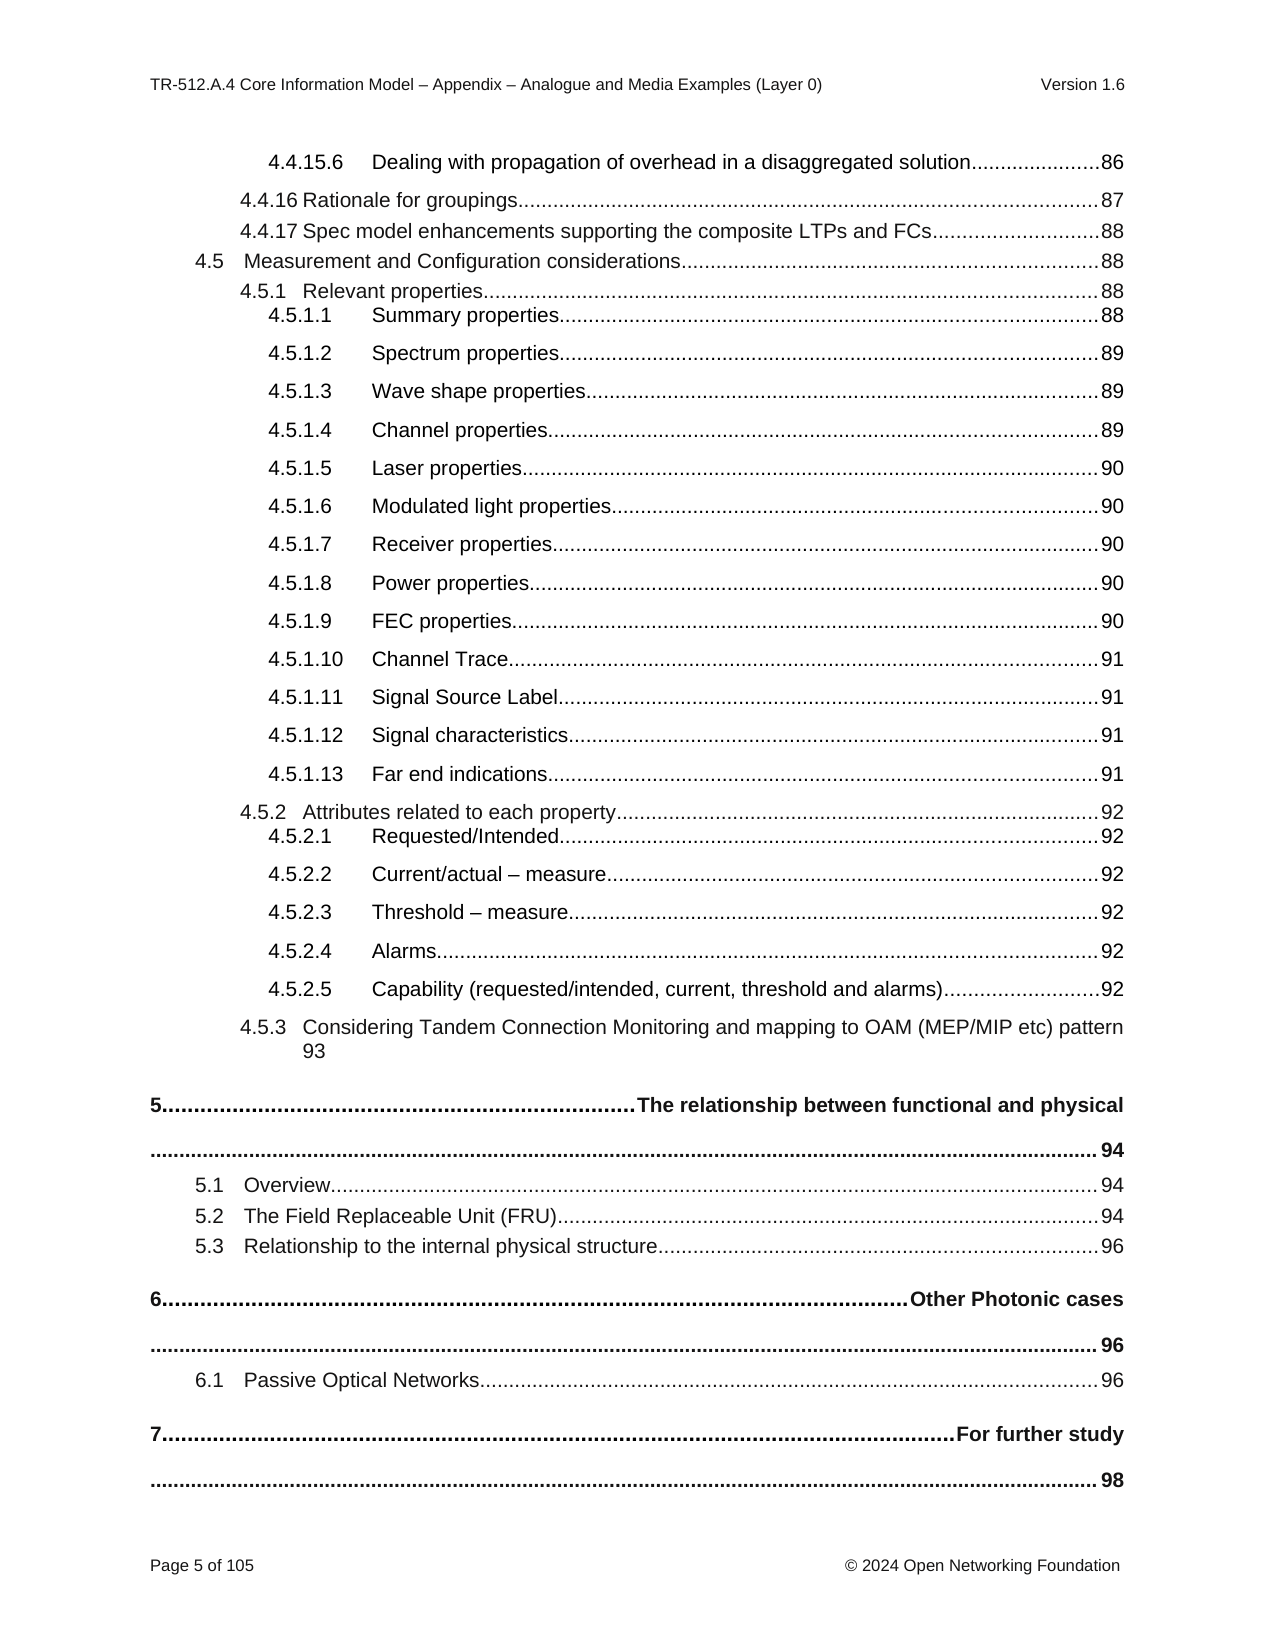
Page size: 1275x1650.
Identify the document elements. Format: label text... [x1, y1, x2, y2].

text 5 The relationship between functional and physical 94 [150, 1075, 1125, 1167]
text 4.5.2.2 Current/actual – measure 92 [268, 862, 1125, 886]
text 6.1 Passive Optical Networks 96 [195, 1368, 1125, 1392]
text 4.5.1.1 Summary properties 88 [268, 303, 1125, 327]
text 4.5.1.7 Receiver properties 90 [268, 532, 1125, 556]
text 4.5.2.4 Alarms 92 [268, 938, 1125, 962]
text 4.5.1.11 Signal Source Label 91 [268, 685, 1125, 709]
text 4.5.1.10 Channel Trace 91 [268, 647, 1125, 671]
text 4.5.1.9 FEC properties 90 [268, 609, 1125, 633]
text 4.5.1.4 Channel properties 89 [268, 417, 1125, 441]
text 4.4.15.6 Dealing with propagation of overhead in a disaggregated solution 86 [268, 150, 1125, 174]
text 4.5.2 Attributes related to each property 92 [240, 800, 1125, 824]
text 5.1 Overview 94 [195, 1173, 1125, 1197]
text 5.3 Relationship to the internal physical structure 96 [195, 1234, 1125, 1258]
text 4.5.3 Considering Tandem Connection Monitoring and mapping to OAM (MEP/MIP etc) pattern 93 [240, 1015, 1125, 1063]
text 4.5.1.8 Power properties 90 [268, 570, 1125, 594]
text 7 For further study 98 [150, 1404, 1125, 1496]
text 4.4.17 Spec model enhancements supporting the composite LTPs and FCs 88 [240, 218, 1125, 242]
text 6 Other Photonic cases 96 [150, 1270, 1125, 1362]
text 4.5.1.6 Modulated light properties 90 [268, 494, 1125, 518]
text 4.5.1 Relevant properties 88 [240, 279, 1125, 303]
text 5.2 The Field Replaceable Unit (FRU) 94 [195, 1203, 1125, 1227]
text 4.4.16 Rationale for groupings 87 [240, 188, 1125, 212]
text 4.5.1.13 Far end indications 91 [268, 762, 1125, 786]
text 4.5.1.5 Laser properties 90 [268, 456, 1125, 480]
text 4.5.2.5 Capability (requested/intended, current, threshold and alarms) 92 [268, 977, 1125, 1001]
text 4.5.2.1 Requested/Intended 92 [268, 824, 1125, 848]
text 4.5 Measurement and Configuration considerations 88 [195, 249, 1125, 273]
text 4.5.1.3 Wave shape properties 89 [268, 379, 1125, 403]
text 4.5.1.12 Signal characteristics 91 [268, 723, 1125, 747]
text 4.5.1.2 Spectrum properties 89 [268, 341, 1125, 365]
text 4.5.2.3 Threshold – measure 92 [268, 900, 1125, 924]
